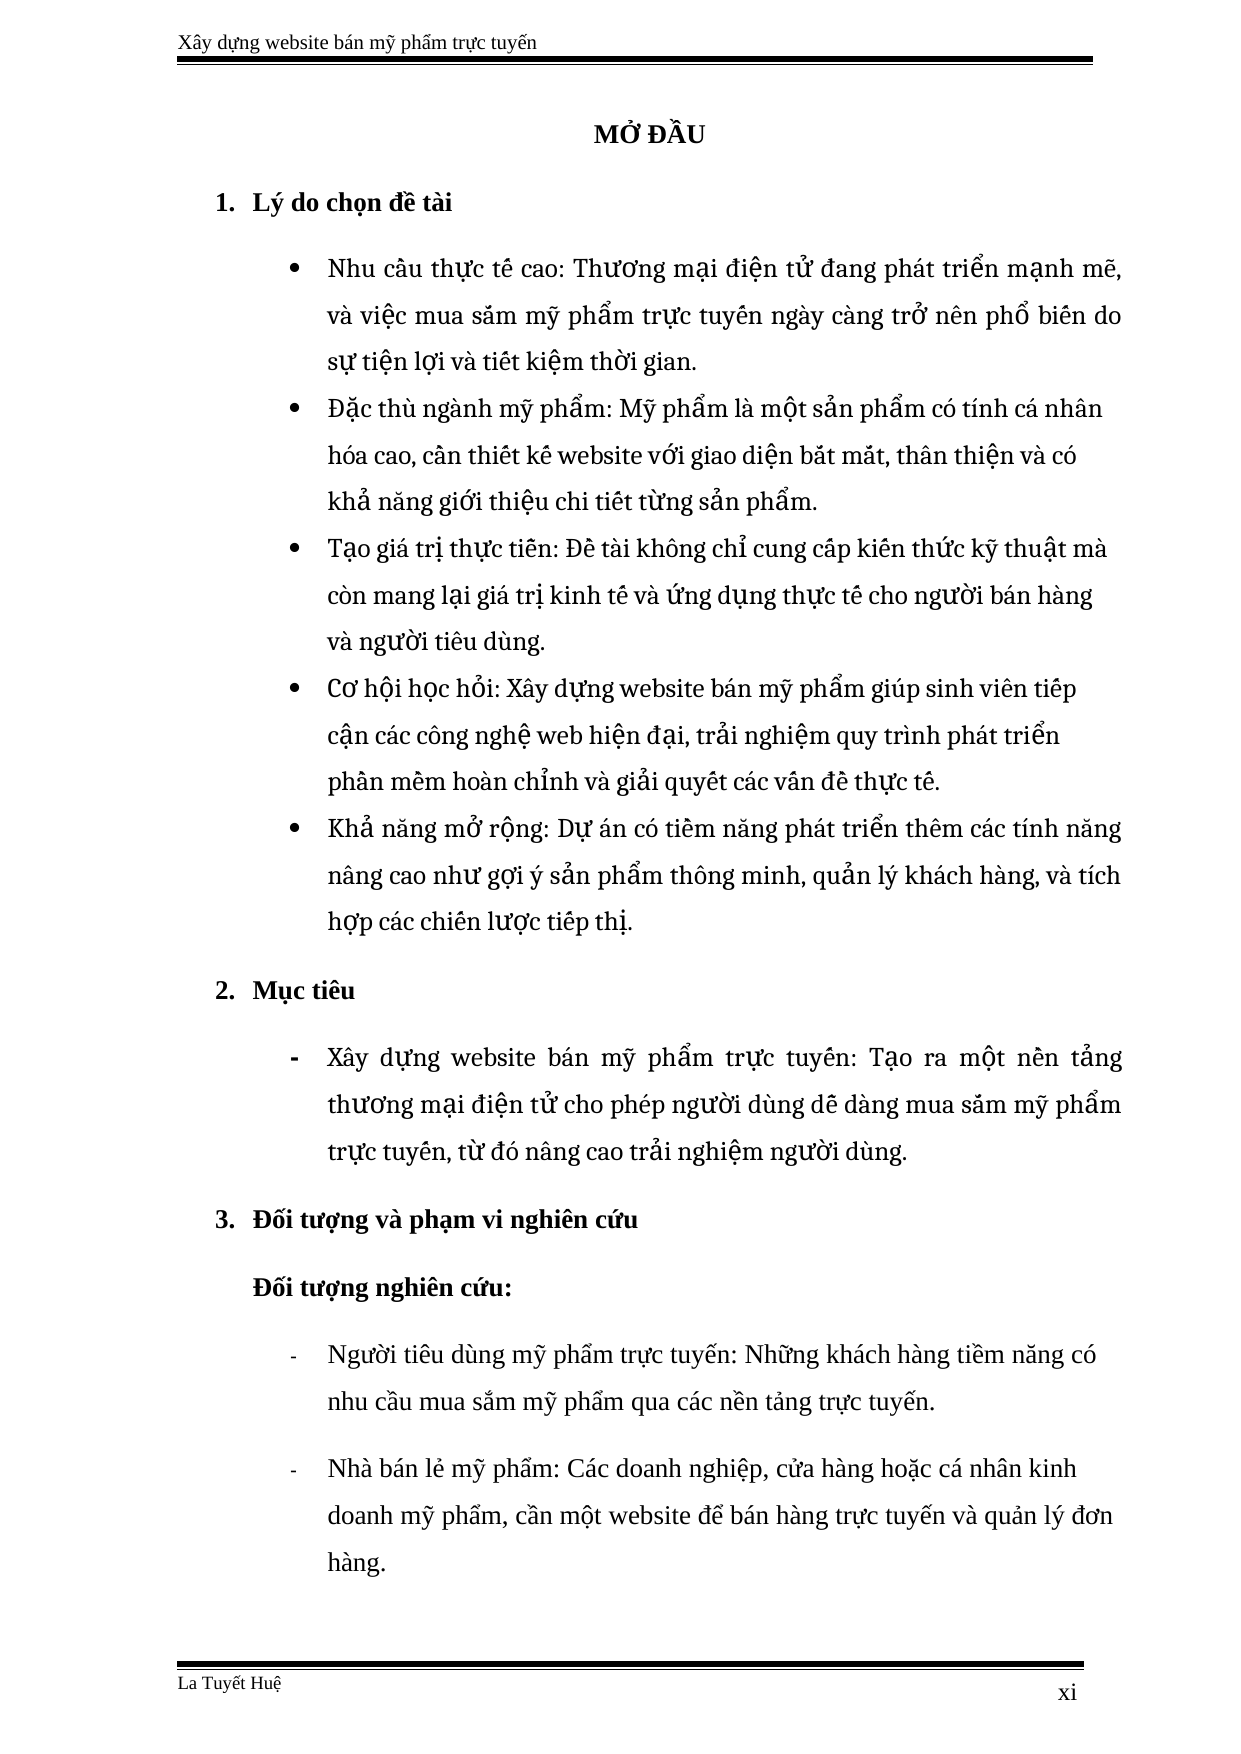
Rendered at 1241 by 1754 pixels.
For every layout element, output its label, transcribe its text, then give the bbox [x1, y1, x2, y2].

list Nhu cầu thực tế cao: Thương mại điện tử đang phát triển mạnh mẽ, và việc mua sắm mỹ phẩm trực tuyến ngày càng trở nên phổ biến do sự tiện lợi và tiết kiệm thời gian. [290, 253, 1122, 378]
list Xây dựng website bán mỹ phẩm trực tuyến: Tạo ra một nền tảng thương mại điện tử cho phép người dùng dễ dàng mua sắm mỹ phẩm trực tuyến, từ đó nâng cao trải nghiệm người dùng. [290, 1041, 1122, 1167]
list Nhà bán lẻ mỹ phẩm: Các doanh nghiệp, cửa hàng hoặc cá nhân kinh doanh mỹ phẩm, cần một website để bán hàng trực tuyến và quản lý đơn hàng. [290, 1452, 1122, 1577]
list Mục tiêu [215, 974, 1122, 1005]
list Tạo giá trị thực tiễn: Đề tài không chỉ cung cấp kiến thức kỹ thuật mà còn mang lại giá trị kinh tế và ứng dụng thực tế cho người bán hàng và người tiêu dùng. [290, 533, 1122, 658]
text Đối tượng nghiên cứu: [177, 1271, 1122, 1302]
list Đặc thù ngành mỹ phẩm: Mỹ phẩm là một sản phẩm có tính cá nhân hóa cao, cần thiết kế website với giao diện bắt mắt, thân thiện và có khả năng giới thiệu chi tiết từng sản phẩm. [290, 393, 1122, 518]
list Khả năng mở rộng: Dự án có tiềm năng phát triển thêm các tính năng nâng cao như gợi ý sản phẩm thông minh, quản lý khách hàng, và tích hợp các chiến lược tiếp thị. [290, 813, 1122, 938]
text MỞ ĐẦU [177, 118, 1122, 149]
list Cơ hội học hỏi: Xây dựng website bán mỹ phẩm giúp sinh viên tiếp cận các công nghệ web hiện đại, trải nghiệm quy trình phát triển phần mềm hoàn chỉnh và giải quyết các vấn đề thực tế. [290, 673, 1122, 798]
list Lý do chọn đề tài [215, 186, 1122, 217]
list Người tiêu dùng mỹ phẩm trực tuyến: Những khách hàng tiềm năng có nhu cầu mua sắm mỹ phẩm qua các nền tảng trực tuyến. [290, 1338, 1122, 1416]
list Đối tượng và phạm vi nghiên cứu [215, 1203, 1122, 1234]
